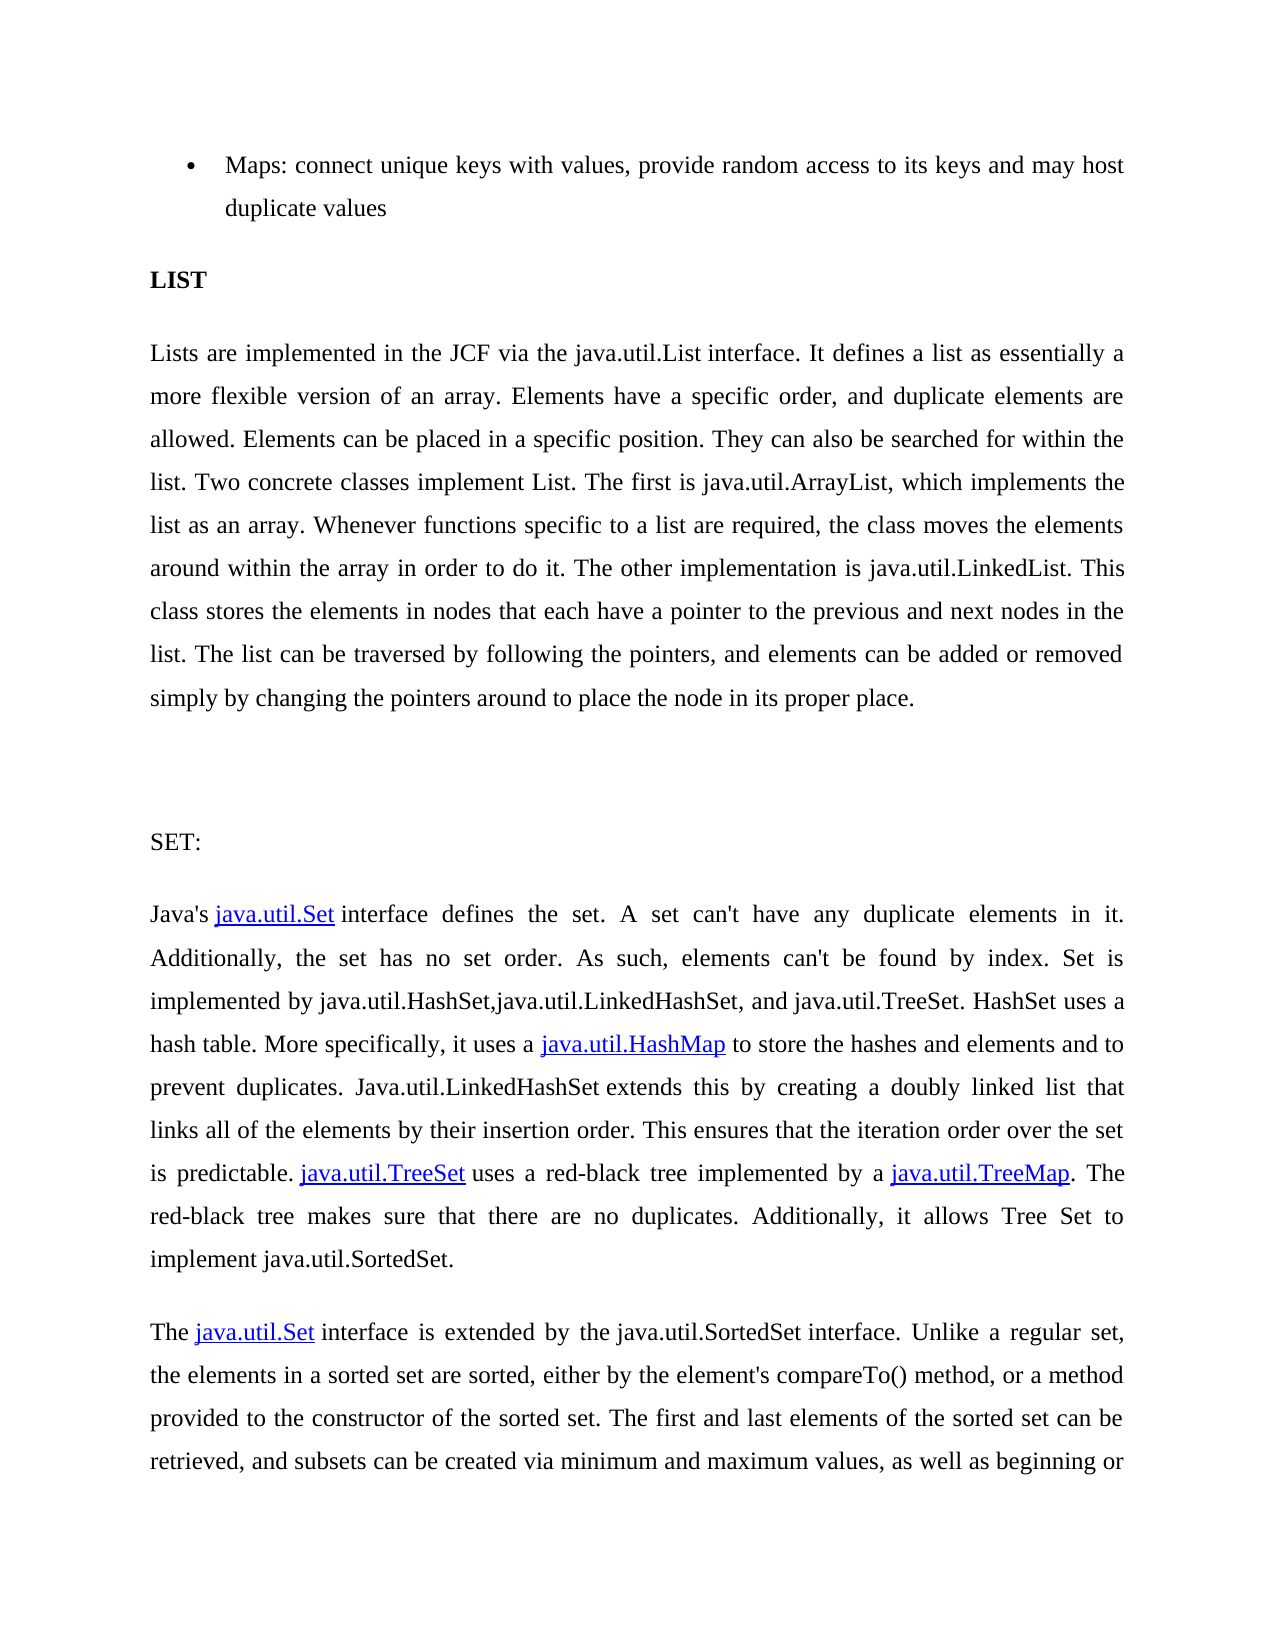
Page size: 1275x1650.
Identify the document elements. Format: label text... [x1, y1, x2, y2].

text SET: [150, 827, 1125, 856]
list Maps: connect unique keys with values, provide random access to its keys and may host duplicate values [187, 150, 1125, 222]
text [150, 1317, 1125, 1475]
text Java's java.util.Set interface defines the set. A set can't have any duplicate elements in it. Additionally, the set has no set order. As such, elements can't be found by index. Set is implemented by java.util.HashSet,java.util.LinkedHashSet, and java.util.TreeSet. HashSet uses a hash table. More specifically, it uses a java.util.HashMap to store the hashes and elements and to prevent duplicates. Java.util.LinkedHashSet extends this by creating a doubly linked list that links all of the elements by their insertion order. This ensures that the iteration order over the set is predictable. java.util.TreeSet uses a red-black tree implemented by a java.util.TreeMap. The red-black tree makes sure that there are no duplicates. Additionally, it allows Tree Set to implement java.util.SortedSet. [150, 899, 1125, 1273]
text LIST [150, 265, 1125, 294]
text Lists are implemented in the JCF via the java.util.List interface. It defines a list as essentially a more flexible version of an array. Elements have a specific order, and duplicate elements are allowed. Elements can be placed in a specific position. They can also be searched for within the list. Two concrete classes implement List. The first is java.util.ArrayList, which implements the list as an array. Whenever functions specific to a list are required, the class moves the elements around within the array in order to do it. The other implementation is java.util.LinkedList. This class stores the elements in nodes that each have a pointer to the previous and next nodes in the list. The list can be traversed by following the pointers, and elements can be added or removed simply by changing the pointers around to place the node in its proper place. [150, 338, 1125, 711]
